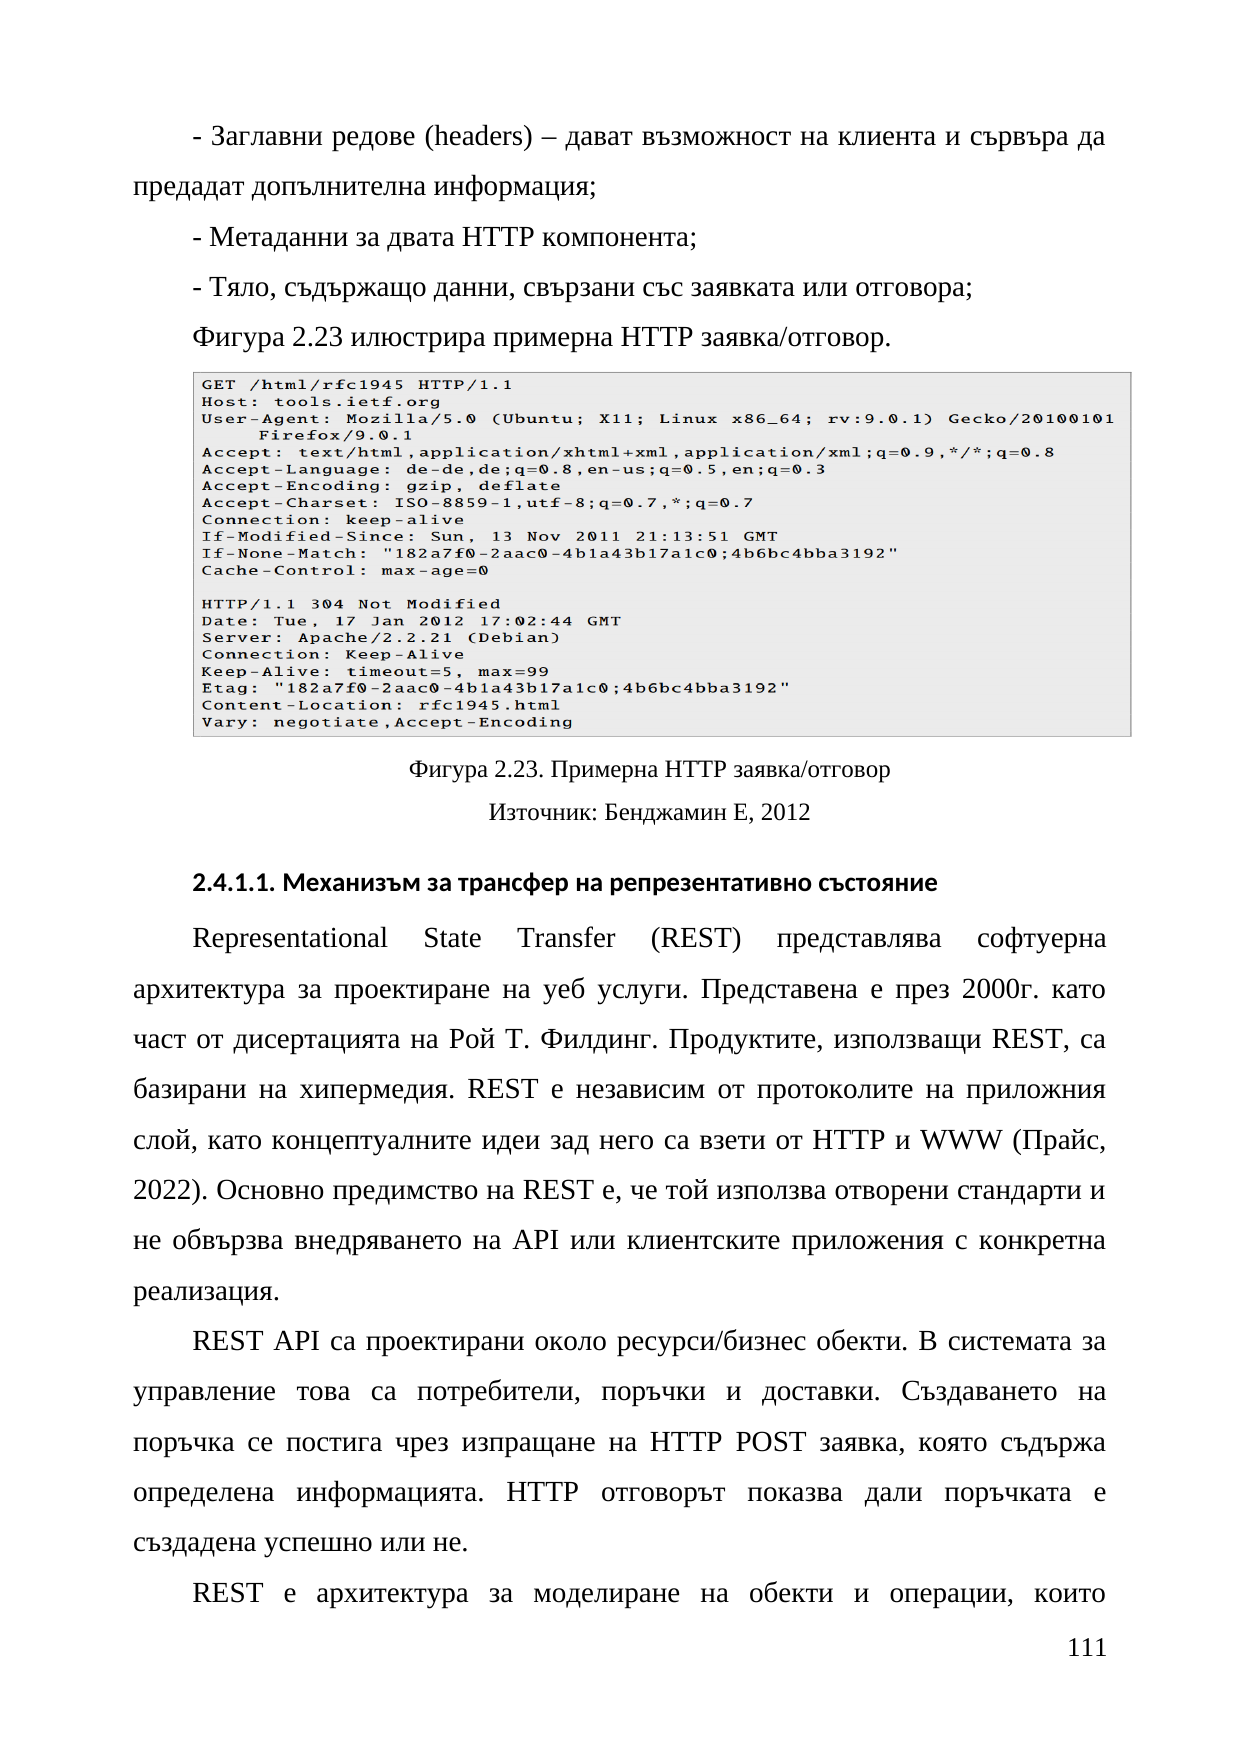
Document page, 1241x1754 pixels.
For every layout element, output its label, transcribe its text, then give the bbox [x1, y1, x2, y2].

text - Тяло, съдържащо данни, свързани със заявката или отговора; [133, 269, 1107, 303]
text REST API са проектирани около ресурси/бизнес обекти. В системата за управление това са потребители, поръчки и доставки. Създаването на поръчка се постига чрез изпращане на HTTP POST заявка, която съдържа определена информацията. HTTP отговорът показва дали поръчката е създадена успешно или не. [133, 1323, 1107, 1558]
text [133, 1575, 1107, 1608]
text Източник: Бенджамин Е, 2012 [133, 797, 1107, 826]
text Representational State Transfer (REST) представлява софтуерна архитектура за проектиране на уеб услуги. Представена е през 2000г. като част от дисертацията на Рой Т. Филдинг. Продуктите, използващи REST, са базирани на хипермедия. REST е независим от протоколите на приложния слой, като концептуалните идеи зад него са взети от HTTP и WWW (Прайс, 2022). Основно предимство на REST е, че той използва отворени стандарти и не обвързва внедряването на API или клиентските приложения с конкретна реализация. [133, 921, 1107, 1306]
text Фигура 2.23. Примерна HTTP заявка/отговор [133, 754, 1107, 782]
picture [192, 369, 1133, 737]
text - Заглавни редове (headers) – дават възможност на клиента и сървъра да предадат допълнителна информация; [133, 118, 1107, 202]
text Фигура 2.23 илюстрира примерна HTTP заявка/отговор. [133, 319, 1107, 353]
text - Метаданни за двата HTTP компонента; [133, 219, 1107, 252]
subtitle 2.4.1.1. Механизъм за трансфер на репрезентативно състояние [133, 865, 1107, 898]
